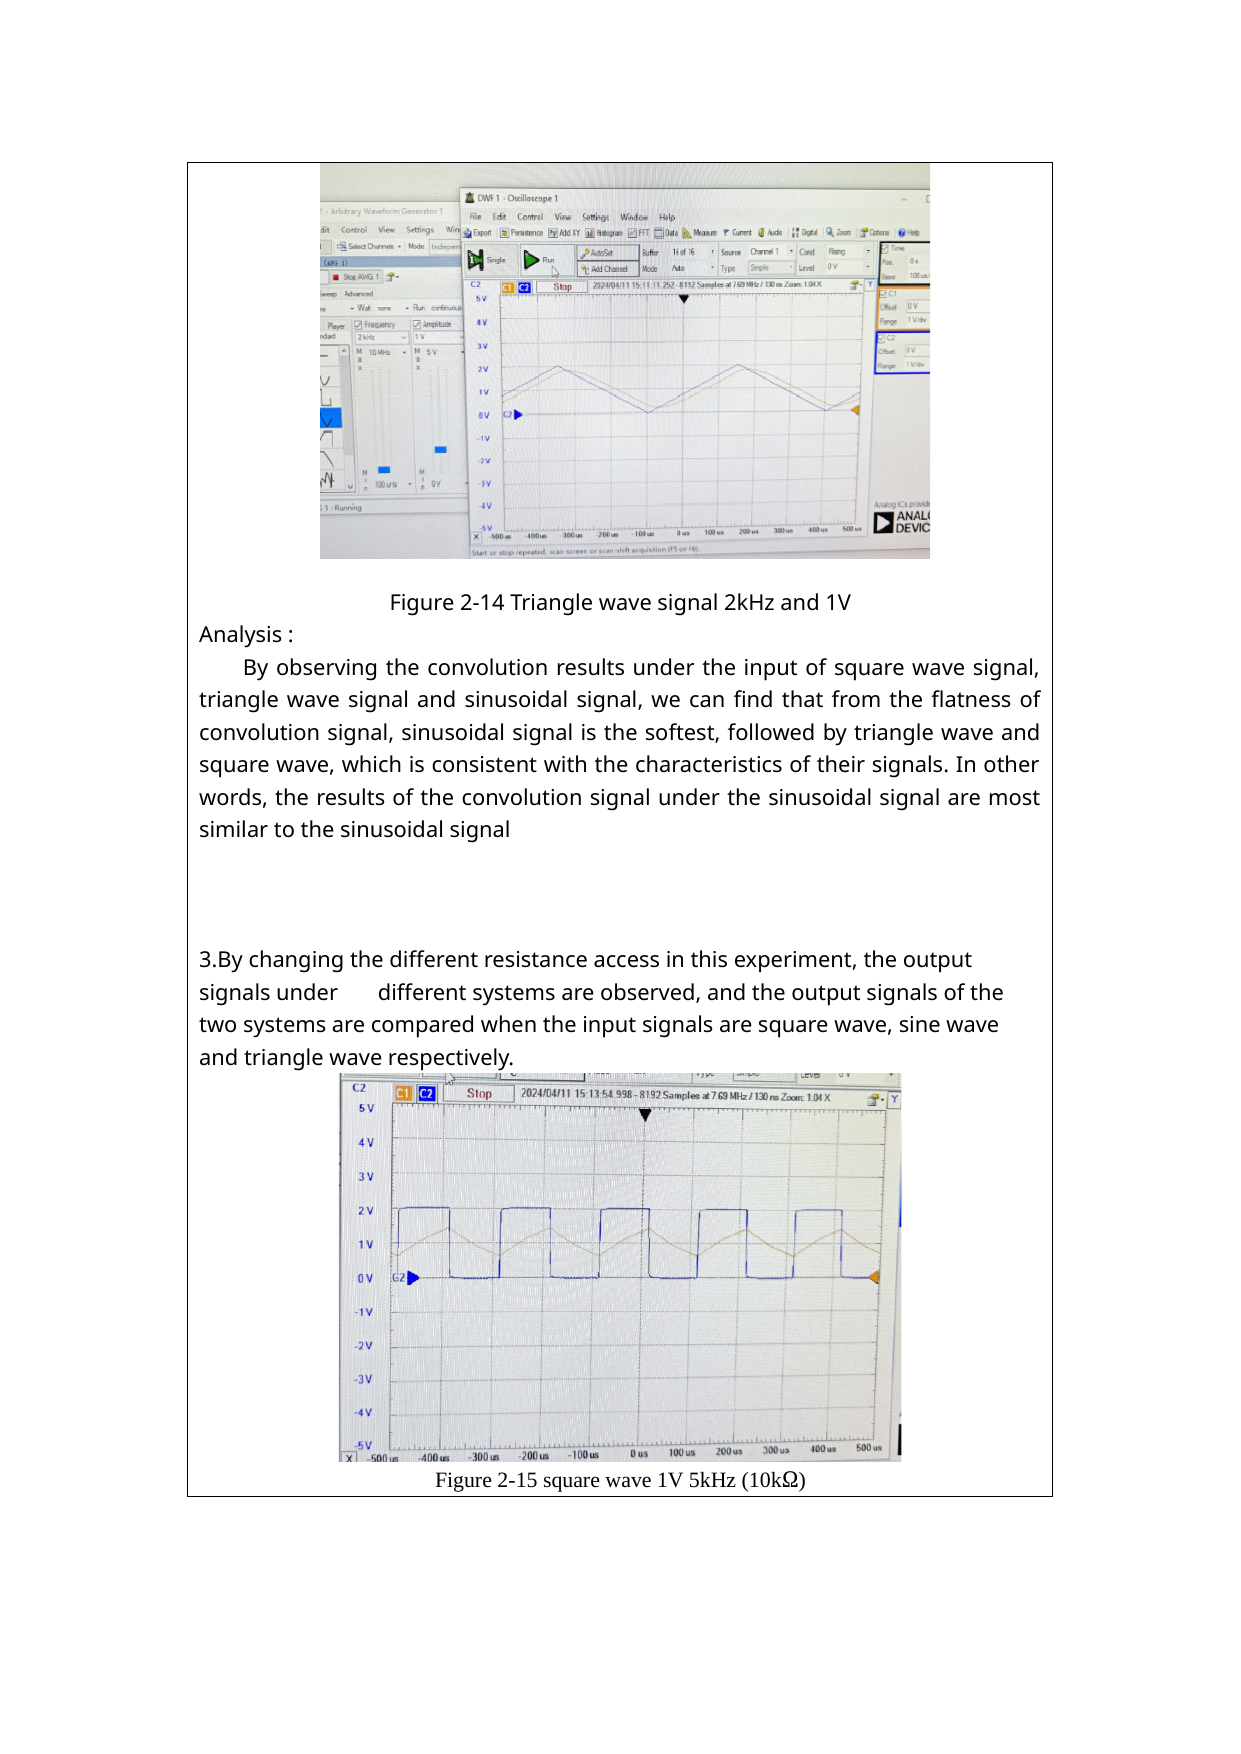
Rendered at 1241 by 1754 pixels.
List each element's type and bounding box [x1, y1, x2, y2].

picture [310, 163, 930, 559]
picture [338, 1073, 902, 1462]
table_cell [188, 163, 1052, 1496]
